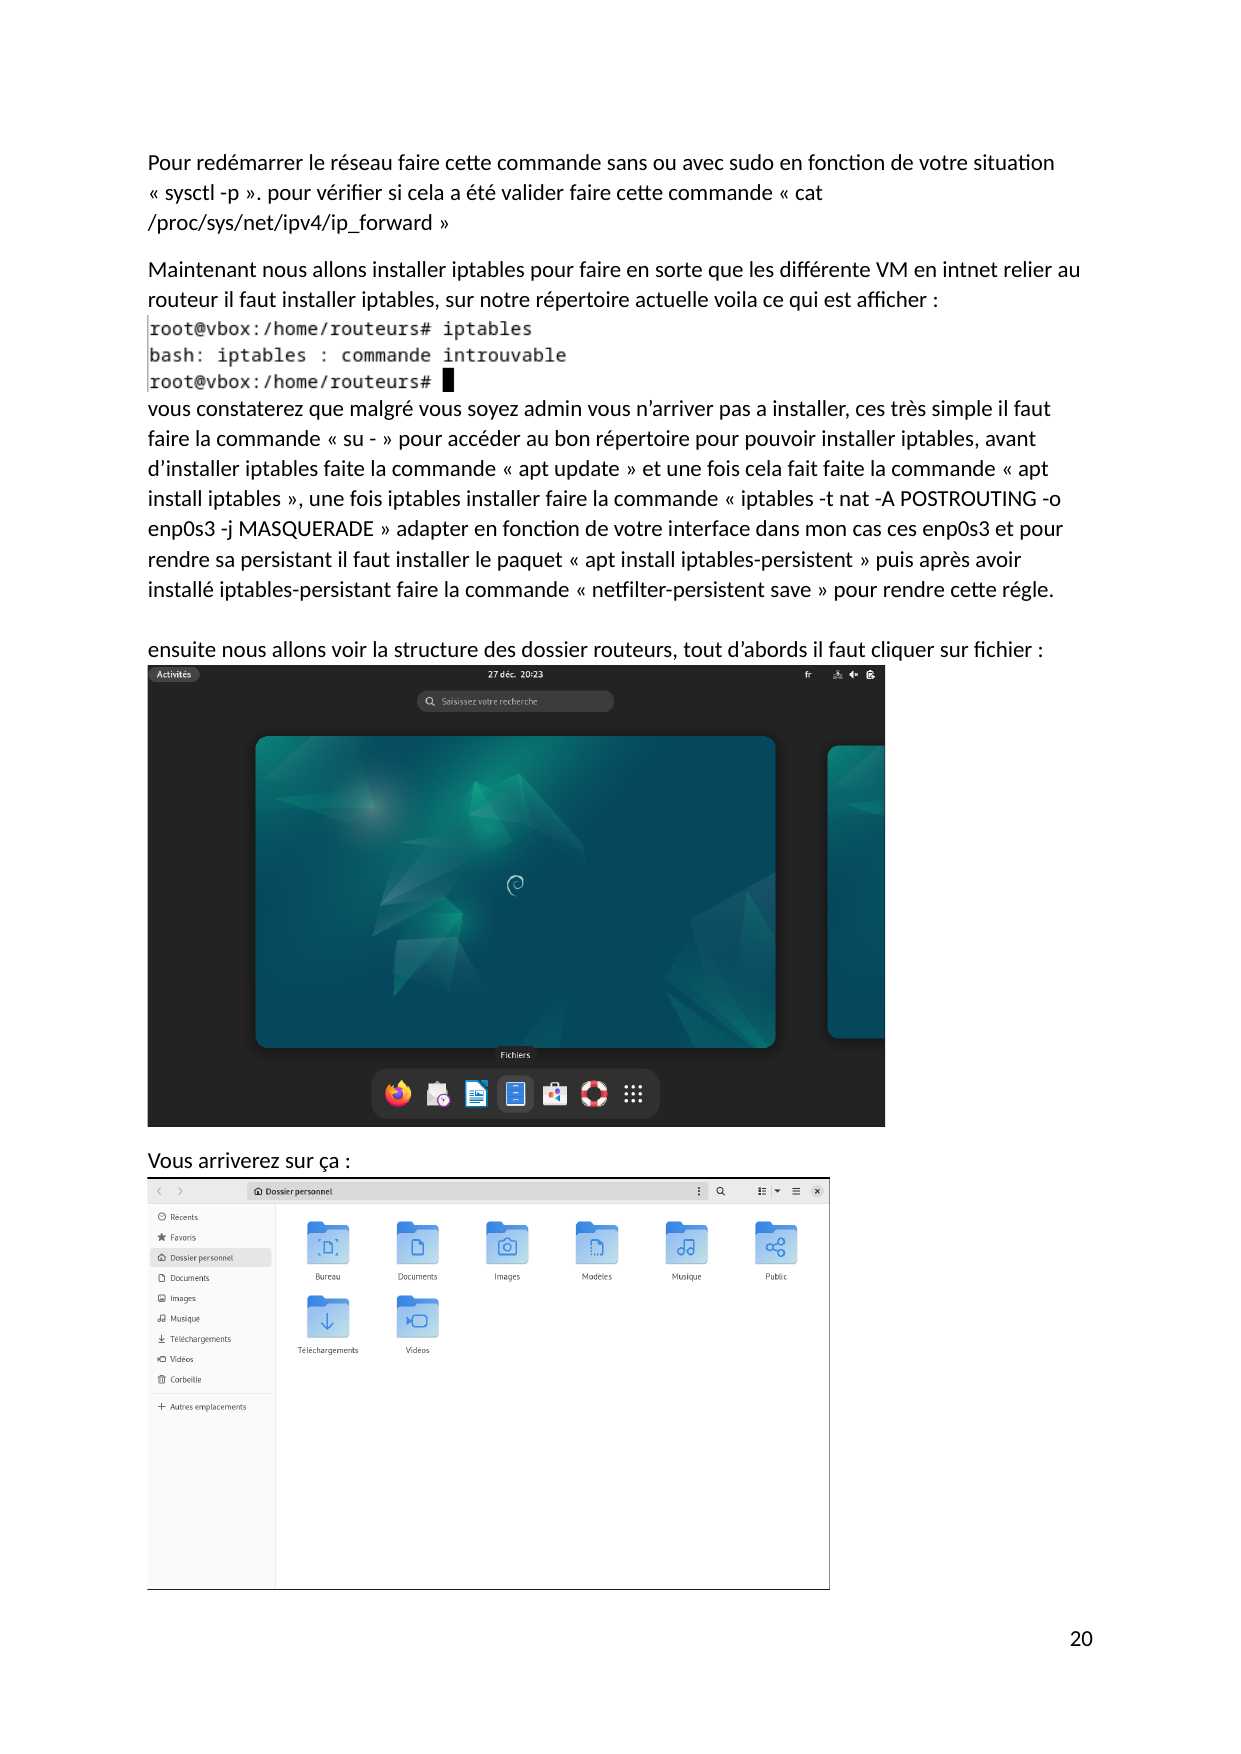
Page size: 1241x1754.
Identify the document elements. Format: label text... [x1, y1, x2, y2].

picture [147, 1177, 830, 1590]
picture [147, 315, 675, 392]
text Vous arriverez sur ça : [148, 1146, 1093, 1204]
picture [147, 665, 885, 1127]
text Pour redémarrer le réseau faire cette commande sans ou avec sudo en fonction de votre situation « sysctl -p ». pour vérifier si cela a été valider faire cette commande « cat /proc/sys/net/ipv4/ip_forward » [148, 148, 1093, 236]
